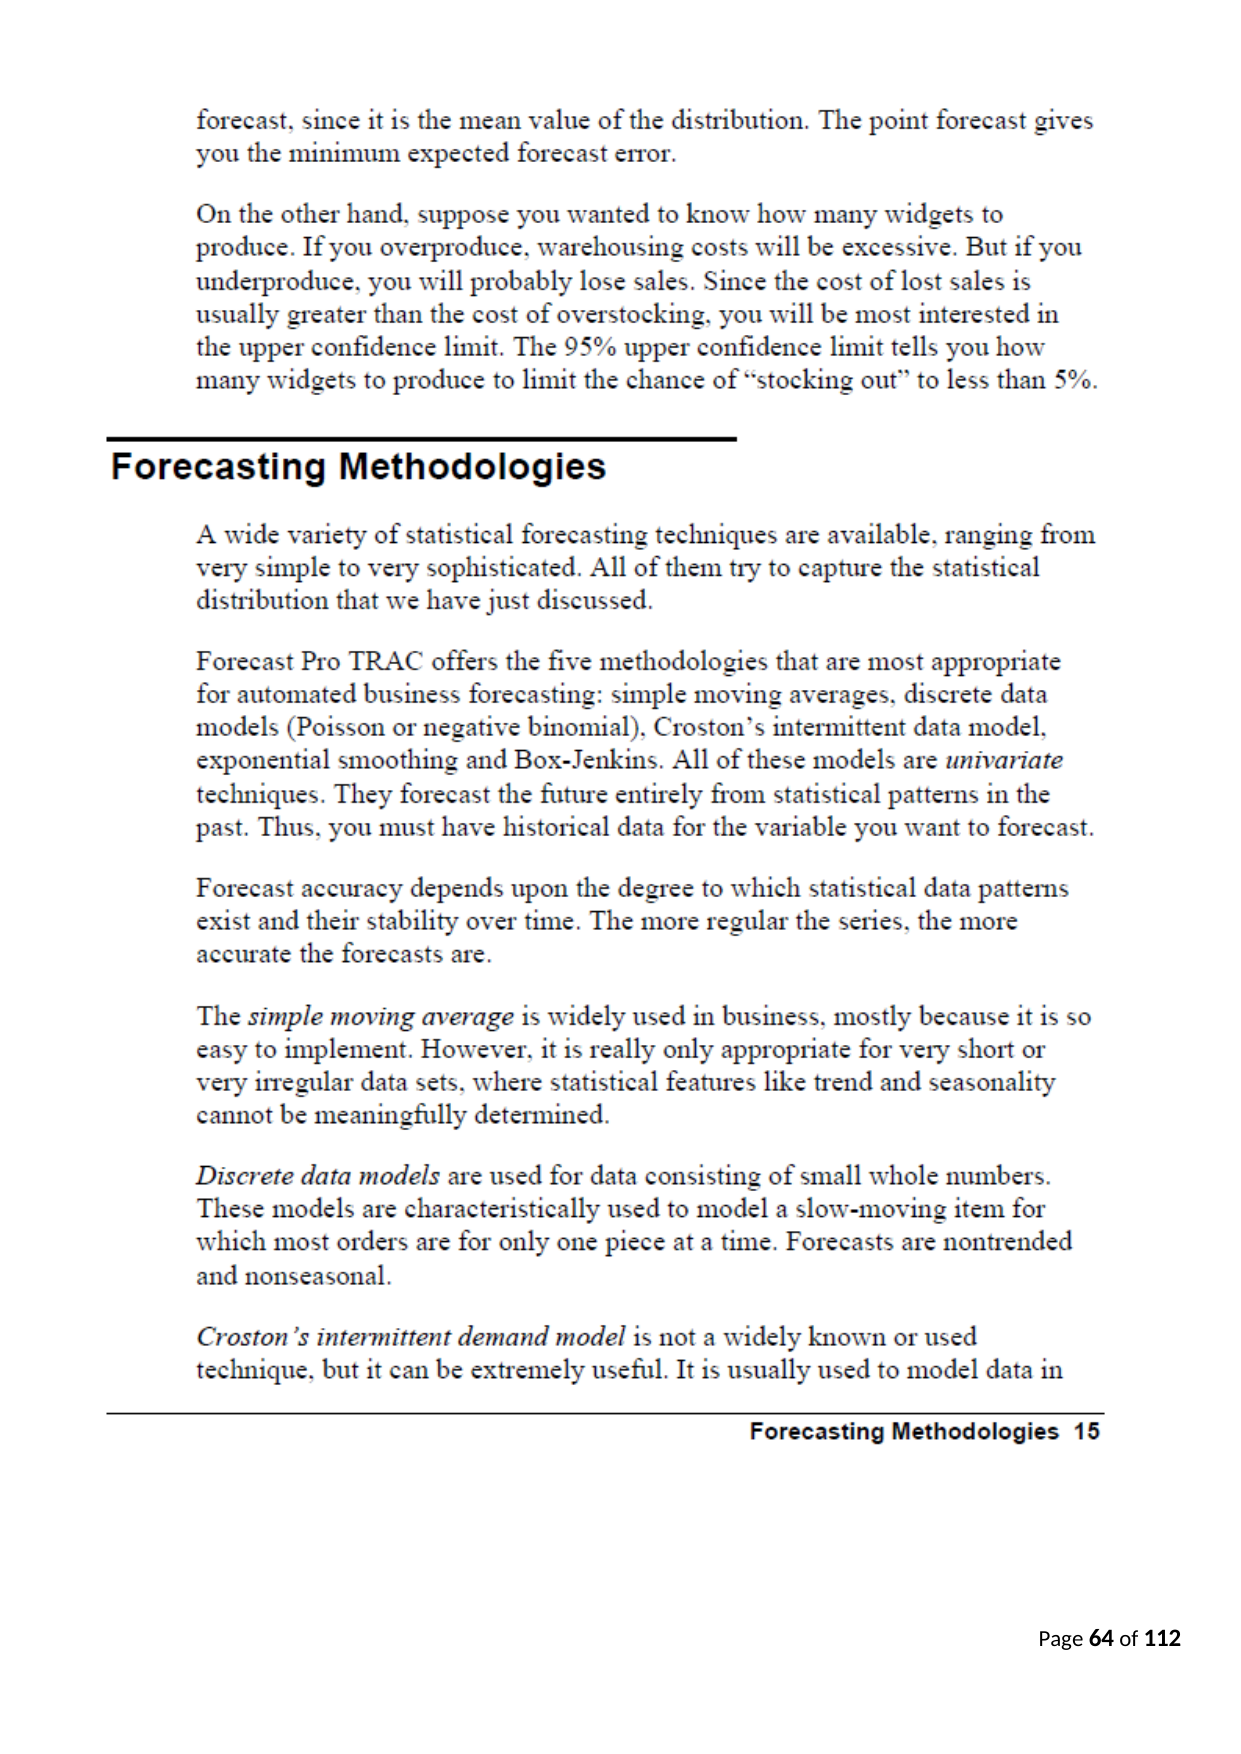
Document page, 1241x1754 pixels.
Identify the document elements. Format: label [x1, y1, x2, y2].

picture [88, 101, 1119, 1460]
